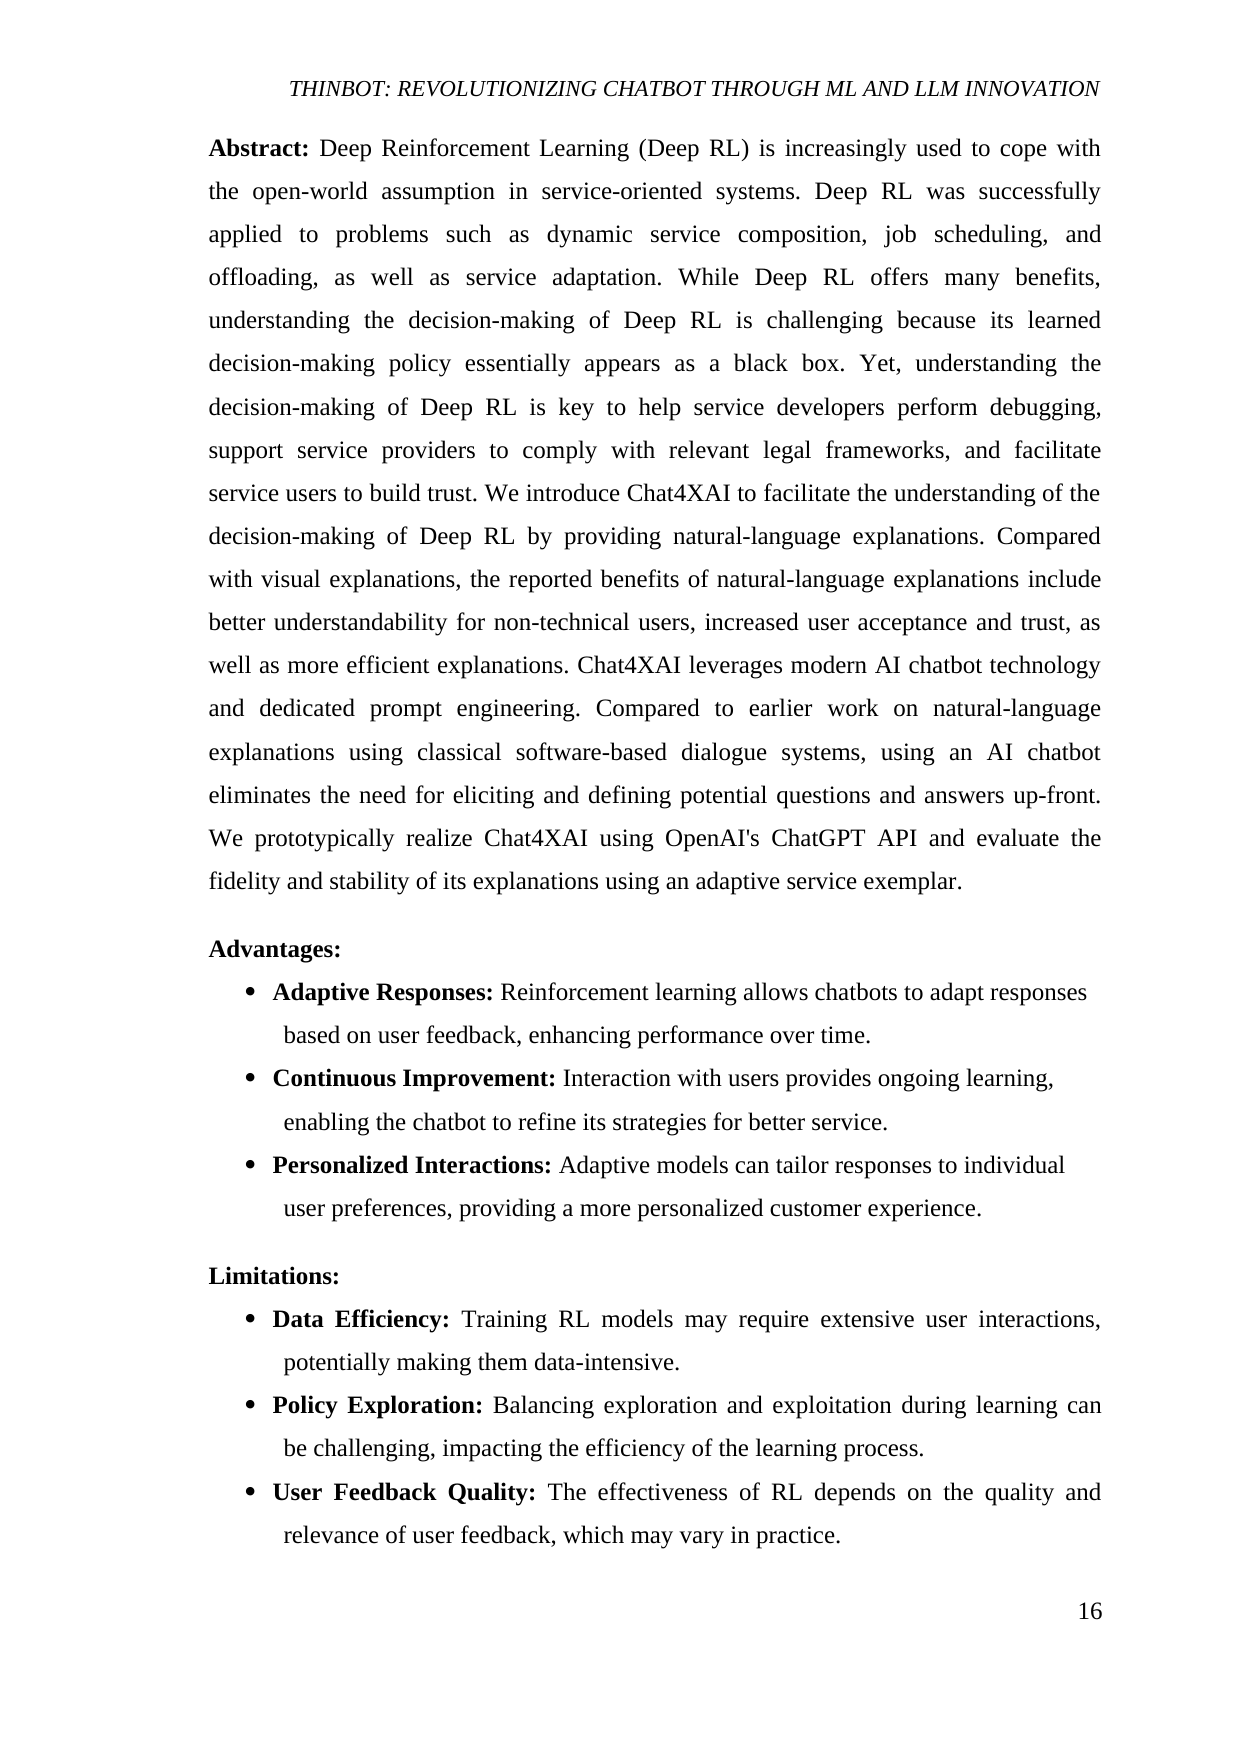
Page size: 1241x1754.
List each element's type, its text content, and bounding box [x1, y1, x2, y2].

list Personalized Interactions: Adaptive models can tailor responses to individual user preferences, providing a more personalized customer experience. [246, 1150, 1102, 1222]
list Data Efficiency: Training RL models may require extensive user interactions, potentially making them data-intensive. [246, 1304, 1102, 1376]
text Limitations: [208, 1261, 1102, 1290]
list Advantages: [208, 934, 1102, 963]
list Abstract: Deep Reinforcement Learning (Deep RL) is increasingly used to cope with the open-world assumption in service-oriented systems. Deep RL was successfully applied to problems such as dynamic service composition, job scheduling, and offloading, as well as service adaptation. While Deep RL offers many benefits, understanding the decision-making of Deep RL is challenging because its learned decision-making policy essentially appears as a black box. Yet, understanding the decision-making of Deep RL is key to help service developers perform debugging, support service providers to comply with relevant legal frameworks, and facilitate service users to build trust. We introduce Chat4XAI to facilitate the understanding of the decision-making of Deep RL by providing natural-language explanations. Compared with visual explanations, the reported benefits of natural-language explanations include better understandability for non-technical users, increased user acceptance and trust, as well as more efficient explanations. Chat4XAI leverages modern AI chatbot technology and dedicated prompt engineering. Compared to earlier work on natural-language explanations using classical software-based dialogue systems, using an AI chatbot eliminates the need for eliciting and defining potential questions and answers up-front. We prototypically realize Chat4XAI using OpenAI's ChatGPT API and evaluate the fidelity and stability of its explanations using an adaptive service exemplar. [208, 133, 1102, 895]
list User Feedback Quality: The effectiveness of RL depends on the quality and relevance of user feedback, which may vary in practice. [246, 1477, 1102, 1548]
list Policy Exploration: Balancing exploration and exploitation during learning can be challenging, impacting the efficiency of the learning process. [246, 1390, 1102, 1462]
list Adaptive Responses: Reinforcement learning allows chatbots to adapt responses based on user feedback, enhancing performance over time. [246, 977, 1102, 1049]
list Continuous Improvement: Interaction with users provides ongoing learning, enabling the chatbot to refine its strategies for better service. [246, 1063, 1102, 1135]
